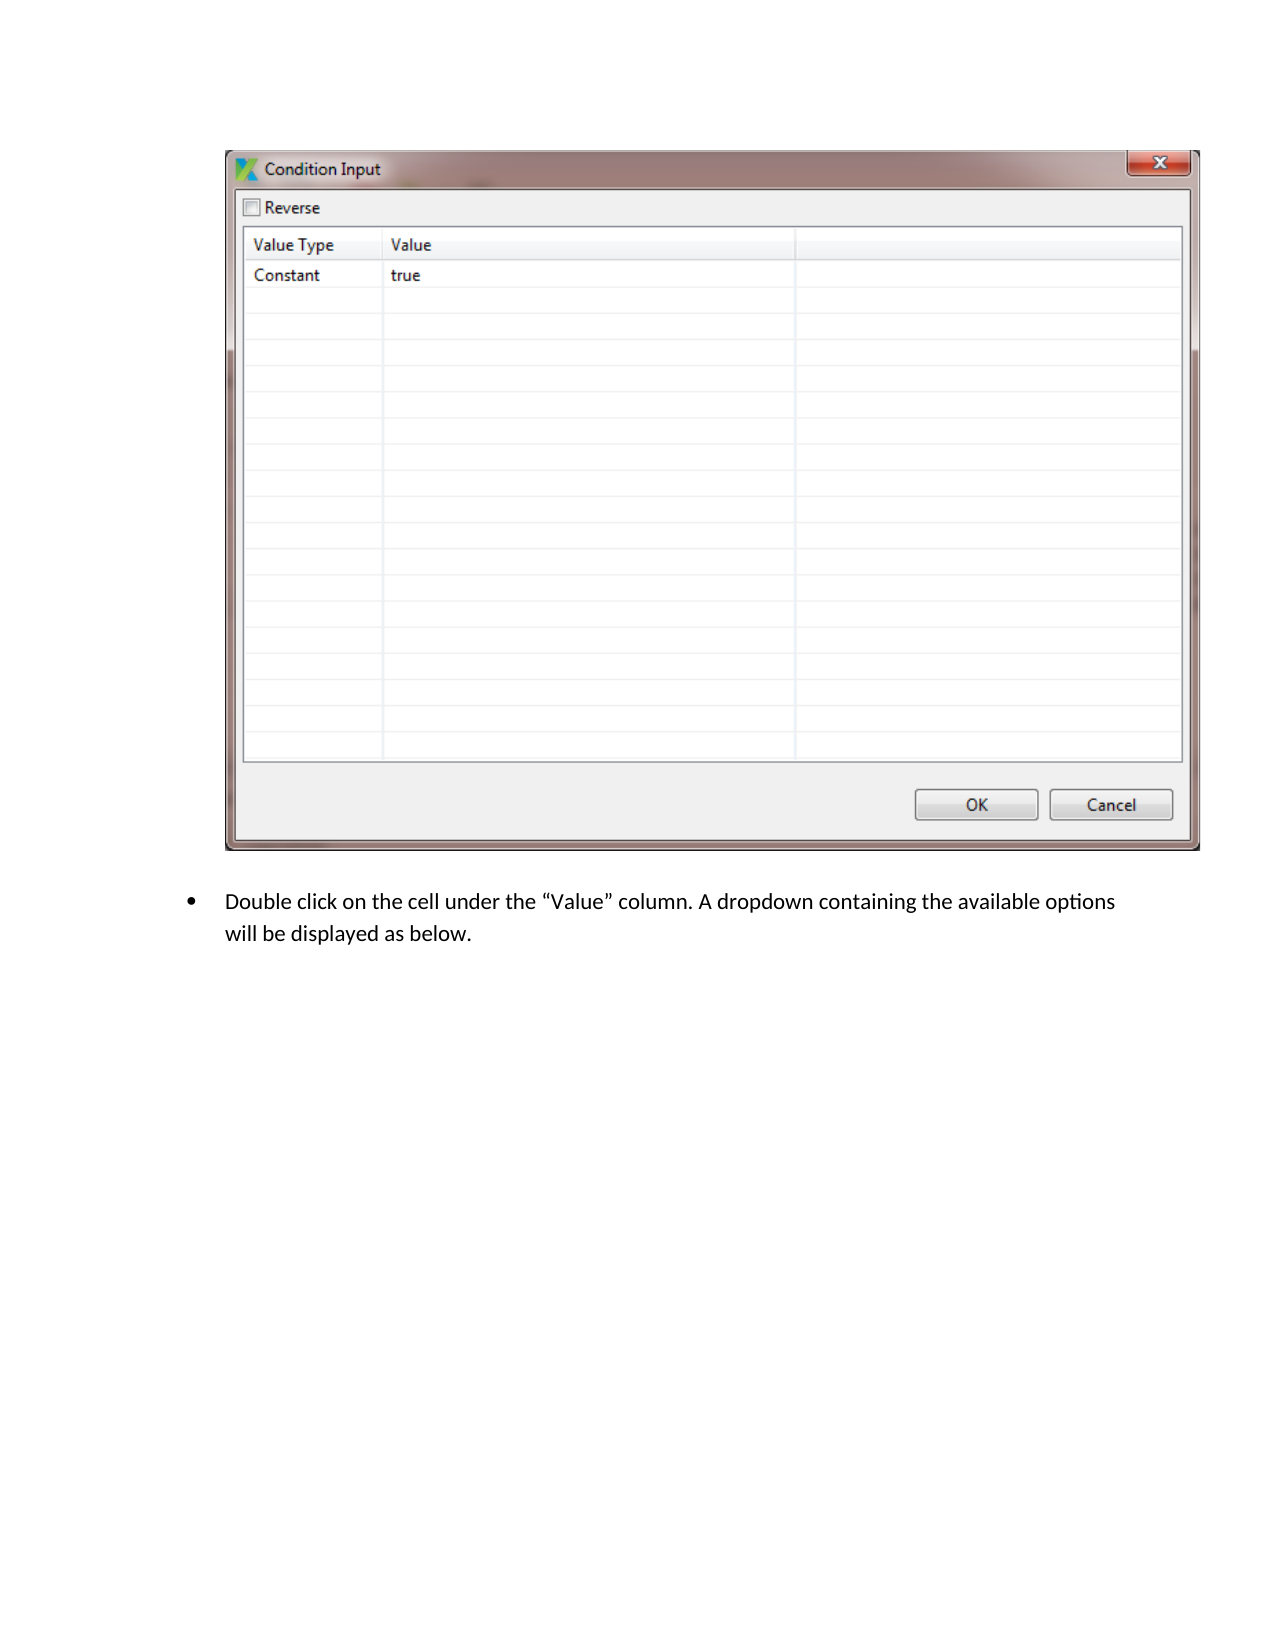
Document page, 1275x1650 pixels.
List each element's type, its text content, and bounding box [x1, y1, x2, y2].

picture [225, 150, 1200, 851]
list Double click on the cell under the “Value” column. A dropdown containing the available options will be displayed as below. [187, 887, 1125, 947]
